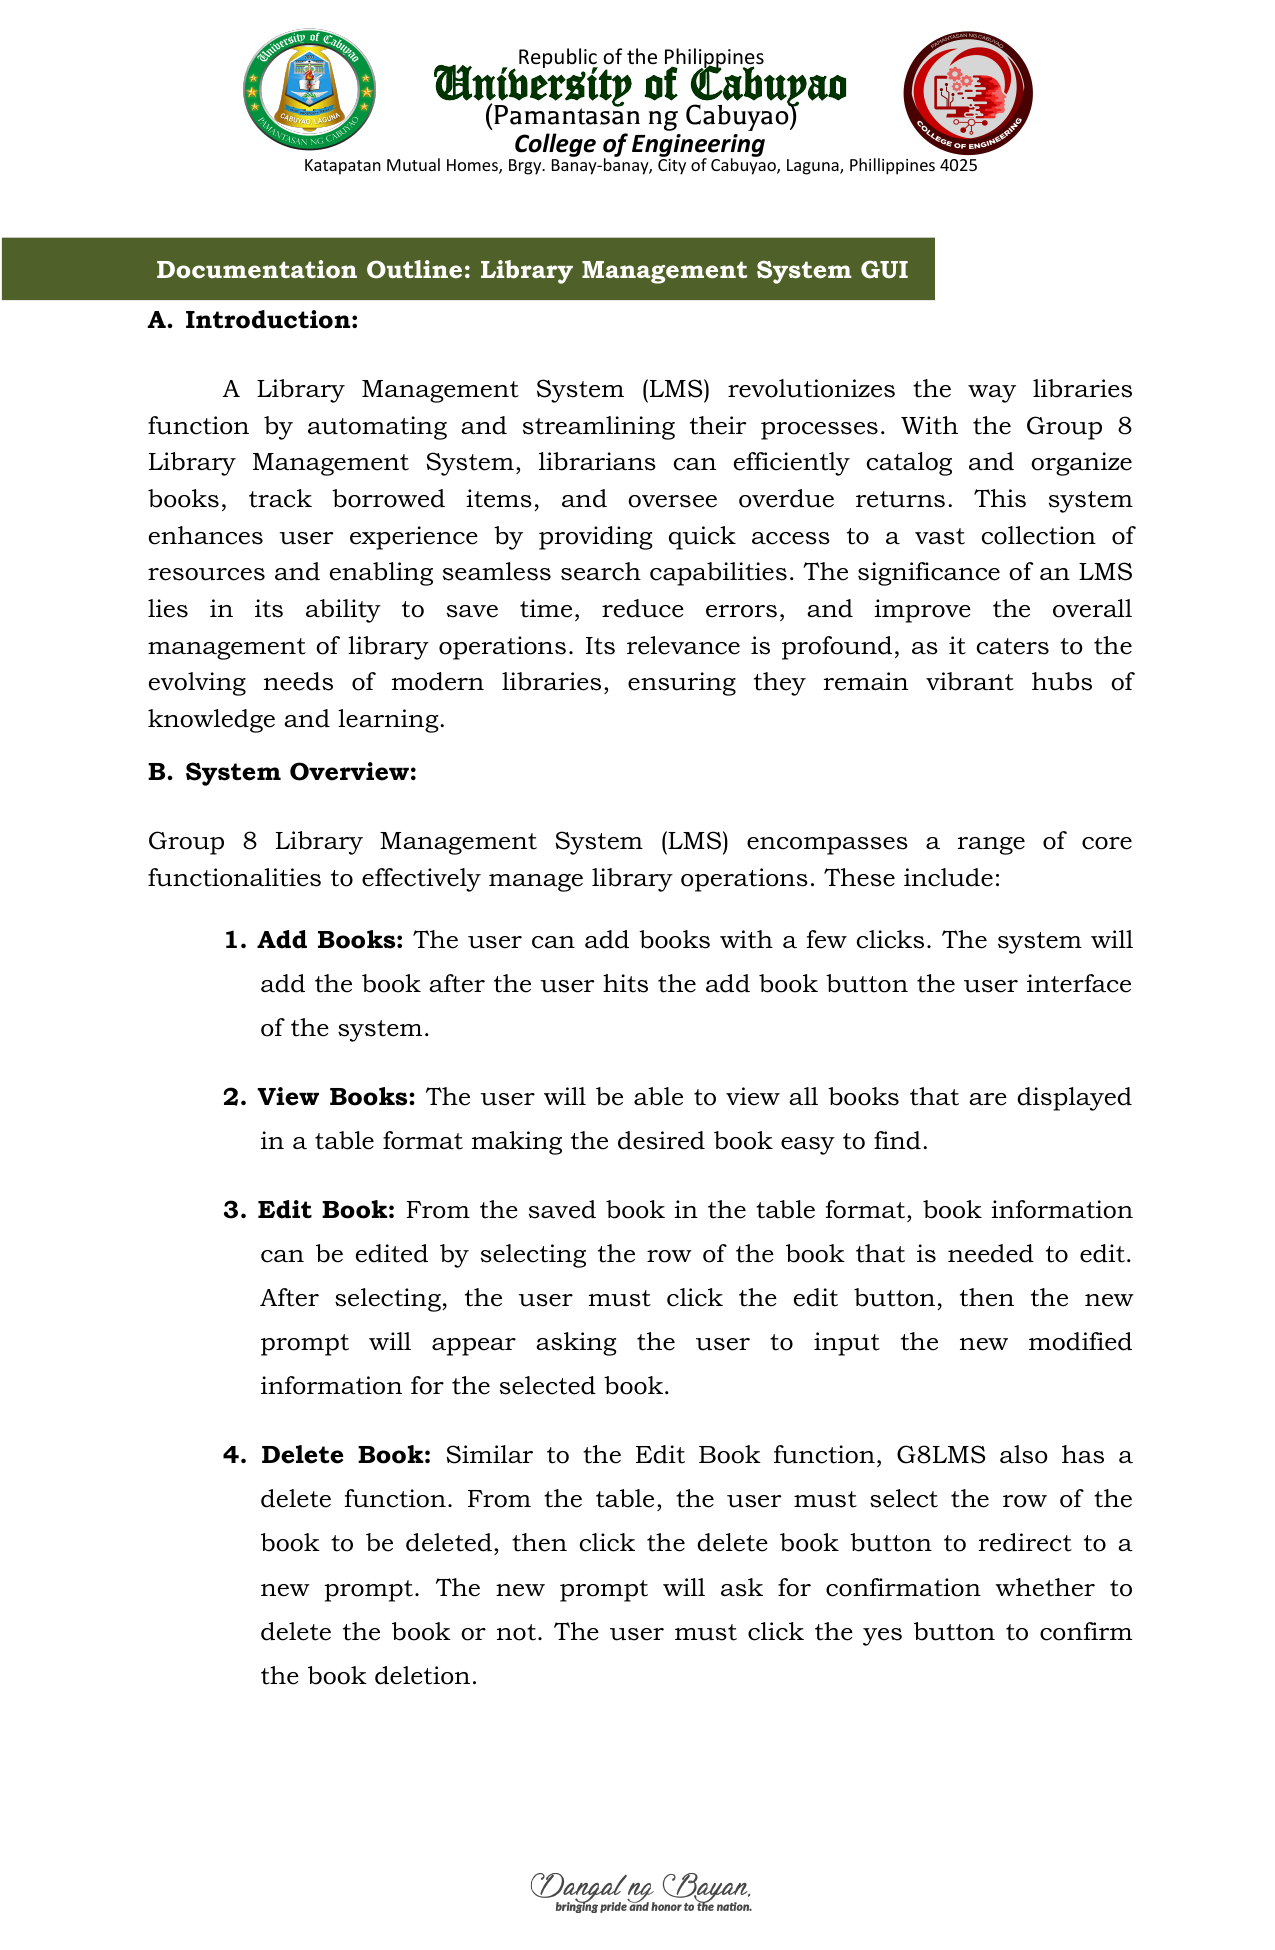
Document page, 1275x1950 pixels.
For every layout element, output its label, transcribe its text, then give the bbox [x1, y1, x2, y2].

text 4. Delete Book: Similar to the Edit Book function, G8LMS also has a delete function. From the table, the user must select the row of the book to be deleted, then click the delete book button to redirect to a new prompt. The new prompt will ask for confirmation whether to delete the book or not. The user must click the yes button to confirm the book deletion. [223, 1440, 1134, 1690]
text 1. Add Books: The user can add books with a few clicks. The system will add the book after the user hits the add book button the user interface of the system. [223, 924, 1134, 1042]
text A Library Management System (LMS) revolutionizes the way libraries function by automating and streamlining their processes. With the Group 8 Library Management System, librarians can efficiently catalog and organize books, track borrowed items, and oversee overdue returns. This system enhances user experience by providing quick access to a vast collection of resources and enabling seamless search capabilities. The significance of an LMS lies in its ability to save time, reduce errors, and improve the overall management of library operations. Its relevance is profound, as it caters to the evolving needs of modern libraries, ensuring they remain vibrant hubs of knowledge and learning. [148, 374, 1134, 733]
picture [899, 27, 1037, 159]
text 2. View Books: The user will be able to view all books that are displayed in a table format making the desired book easy to find. [223, 1082, 1134, 1155]
picture [241, 18, 378, 170]
list Introduction: [148, 305, 1134, 334]
text Group 8 Library Management System (LMS) encompasses a range of core functionalities to effectively manage library operations. These include: [148, 826, 1134, 892]
picture [504, 1861, 778, 1927]
text 3. Edit Book: From the saved book in the table format, book information can be edited by selecting the row of the book that is needed to edit. After selecting, the user must click the edit button, then the new prompt will appear asking the user to input the new modified information for the selected book. [223, 1195, 1134, 1401]
list System Overview: [148, 757, 1134, 787]
text Documentation Outline: Library Management System GUI [148, 254, 1134, 284]
